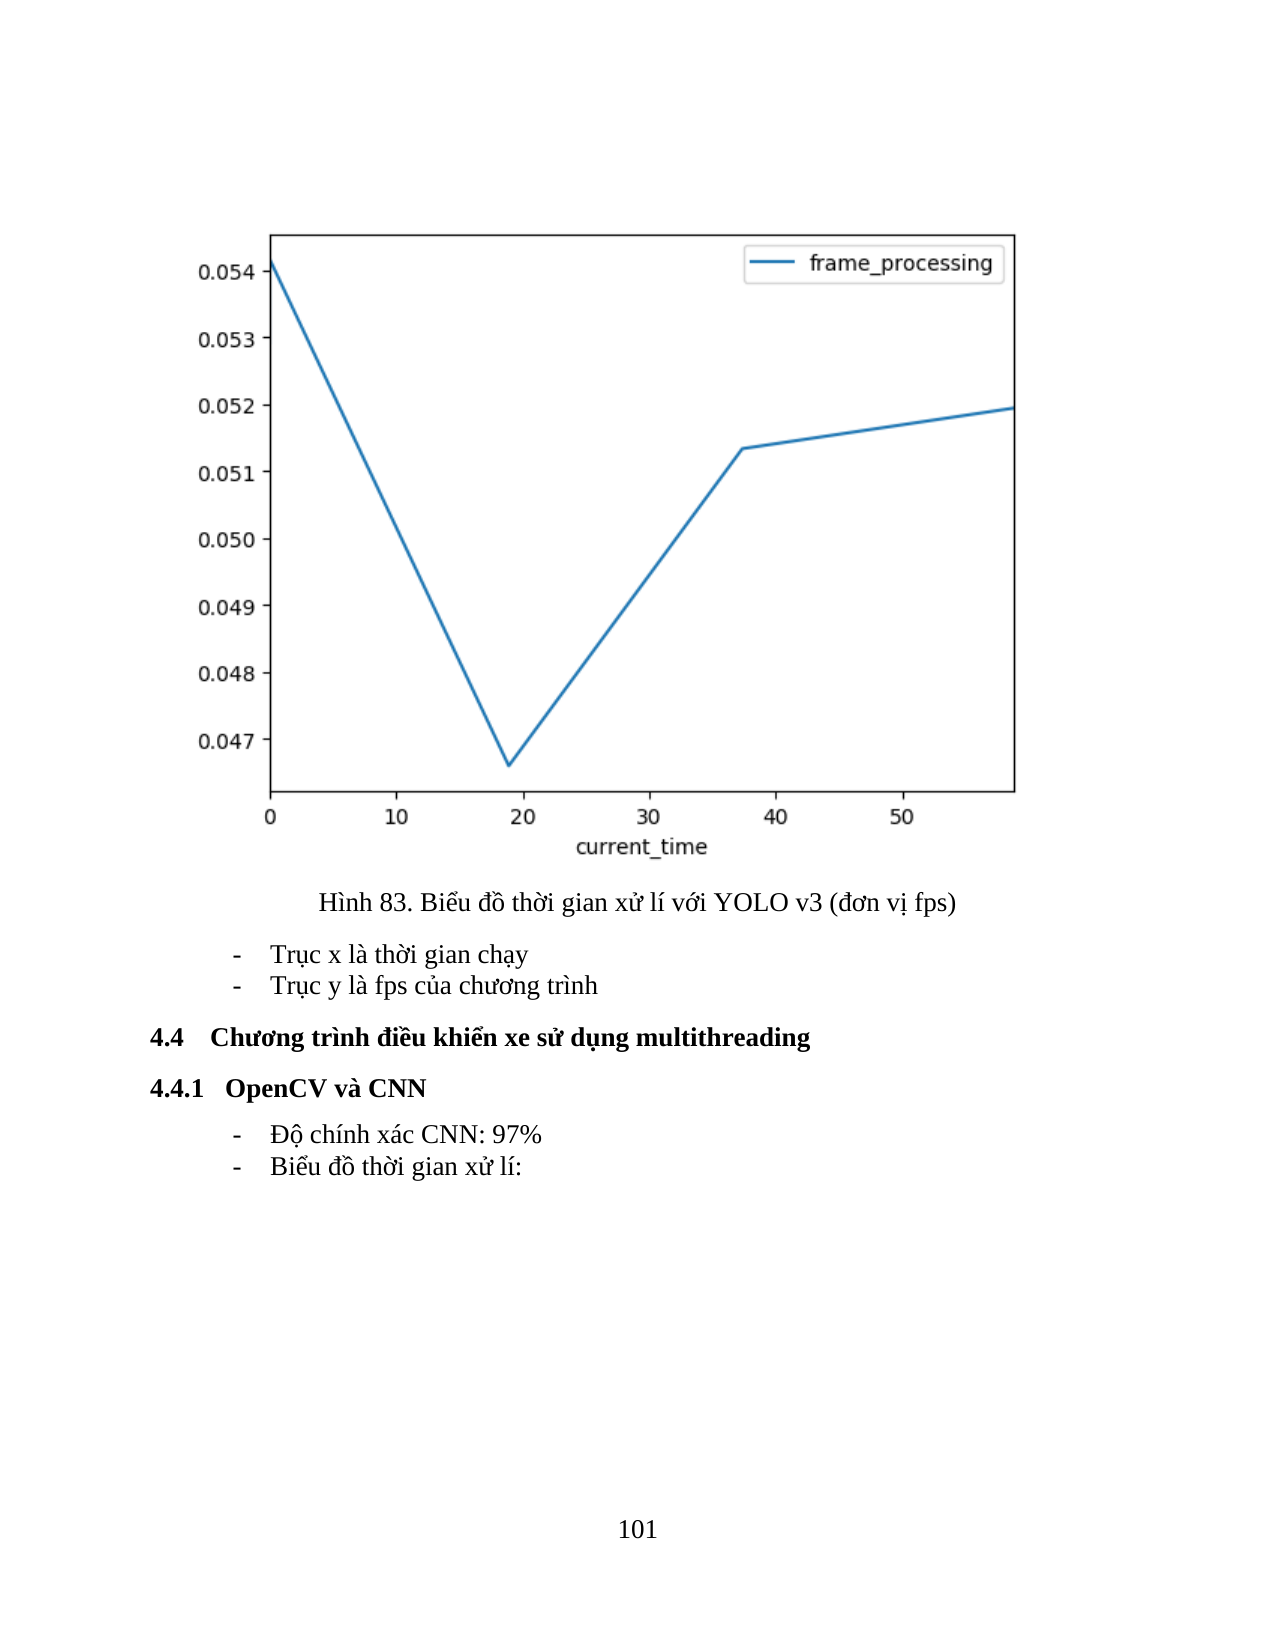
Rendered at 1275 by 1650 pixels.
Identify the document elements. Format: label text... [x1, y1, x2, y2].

subtitle Chương trình điều khiển xe sử dụng multithreading [150, 1021, 1125, 1052]
list Độ chính xác CNN: 97% [232, 1118, 1125, 1149]
list Biểu đồ thời gian xử lí: [232, 1149, 1125, 1181]
subtitle OpenCV và CNN [150, 1072, 1125, 1103]
list Trục y là fps của chương trình [232, 969, 1125, 1000]
list Trục x là thời gian chạy [232, 938, 1125, 969]
picture [150, 150, 1110, 871]
text Hình 83. Biểu đồ thời gian xử lí với YOLO v3 (đơn vị fps) [150, 886, 1125, 917]
